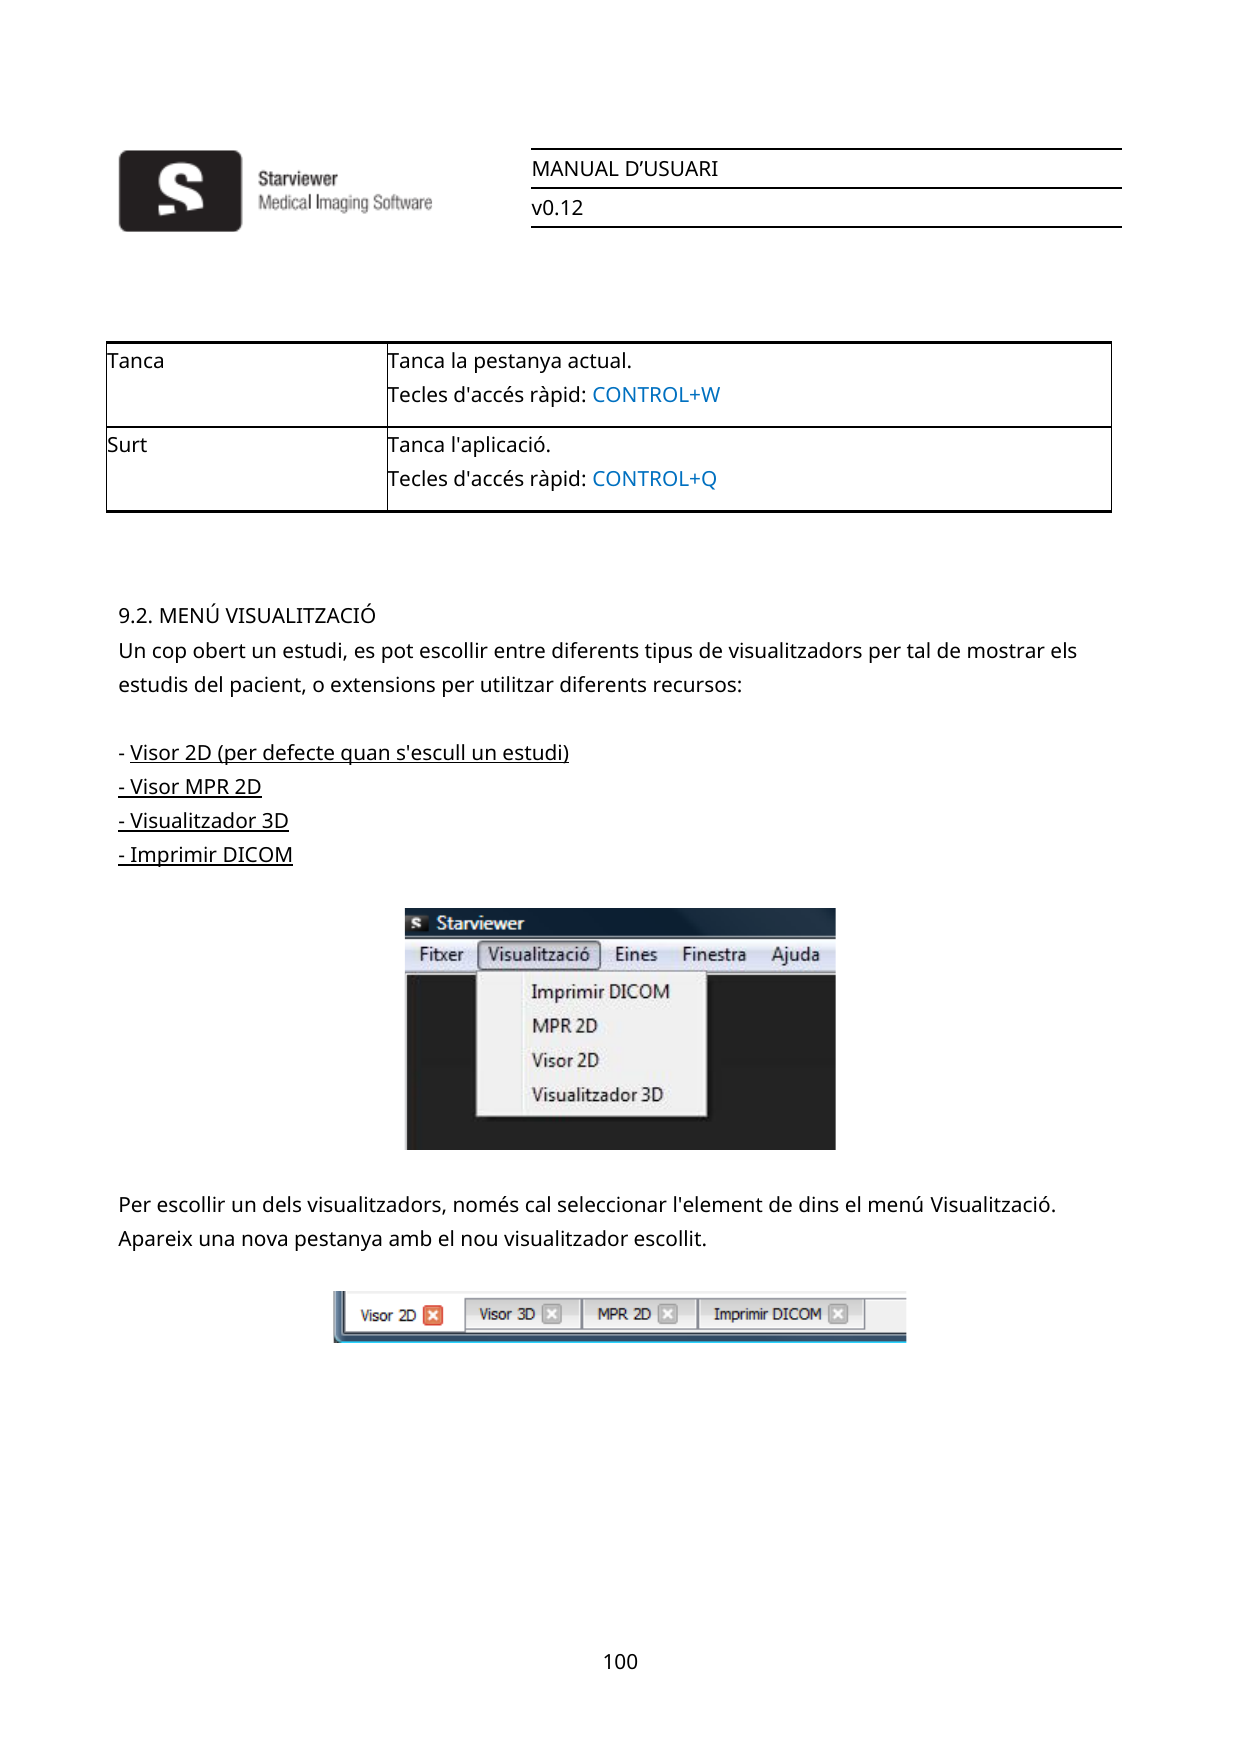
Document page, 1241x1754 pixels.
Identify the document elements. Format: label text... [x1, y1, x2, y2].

text - Visor MPR 2D [118, 772, 1122, 800]
table_cell Tanca l'aplicació. Tecles d'accés ràpid: CONTROL+Q [388, 428, 1111, 509]
text - Visor 2D (per defecte quan s'escull un estudi) [118, 738, 1122, 766]
table_cell Tanca [107, 344, 387, 426]
text - Imprimir DICOM [118, 840, 1122, 868]
subtitle Menú Visualització [118, 602, 1122, 630]
text Un cop obert un estudi, es pot escollir entre diferents tipus de visualitzadors per tal de mostrar els estudis del pacient, o extensions per utilitzar diferents recursos: [118, 636, 1122, 698]
table_cell Surt [107, 428, 387, 509]
text - Visualitzador 3D [118, 806, 1122, 834]
picture [333, 1291, 907, 1343]
text Per escollir un dels visualitzadors, només cal seleccionar l'element de dins el menú Visualització. Apareix una nova pestanya amb el nou visualitzador escollit. [118, 1190, 1122, 1252]
table_cell Tanca la pestanya actual. Tecles d'accés ràpid: CONTROL+W [388, 344, 1111, 426]
picture [404, 908, 836, 1150]
